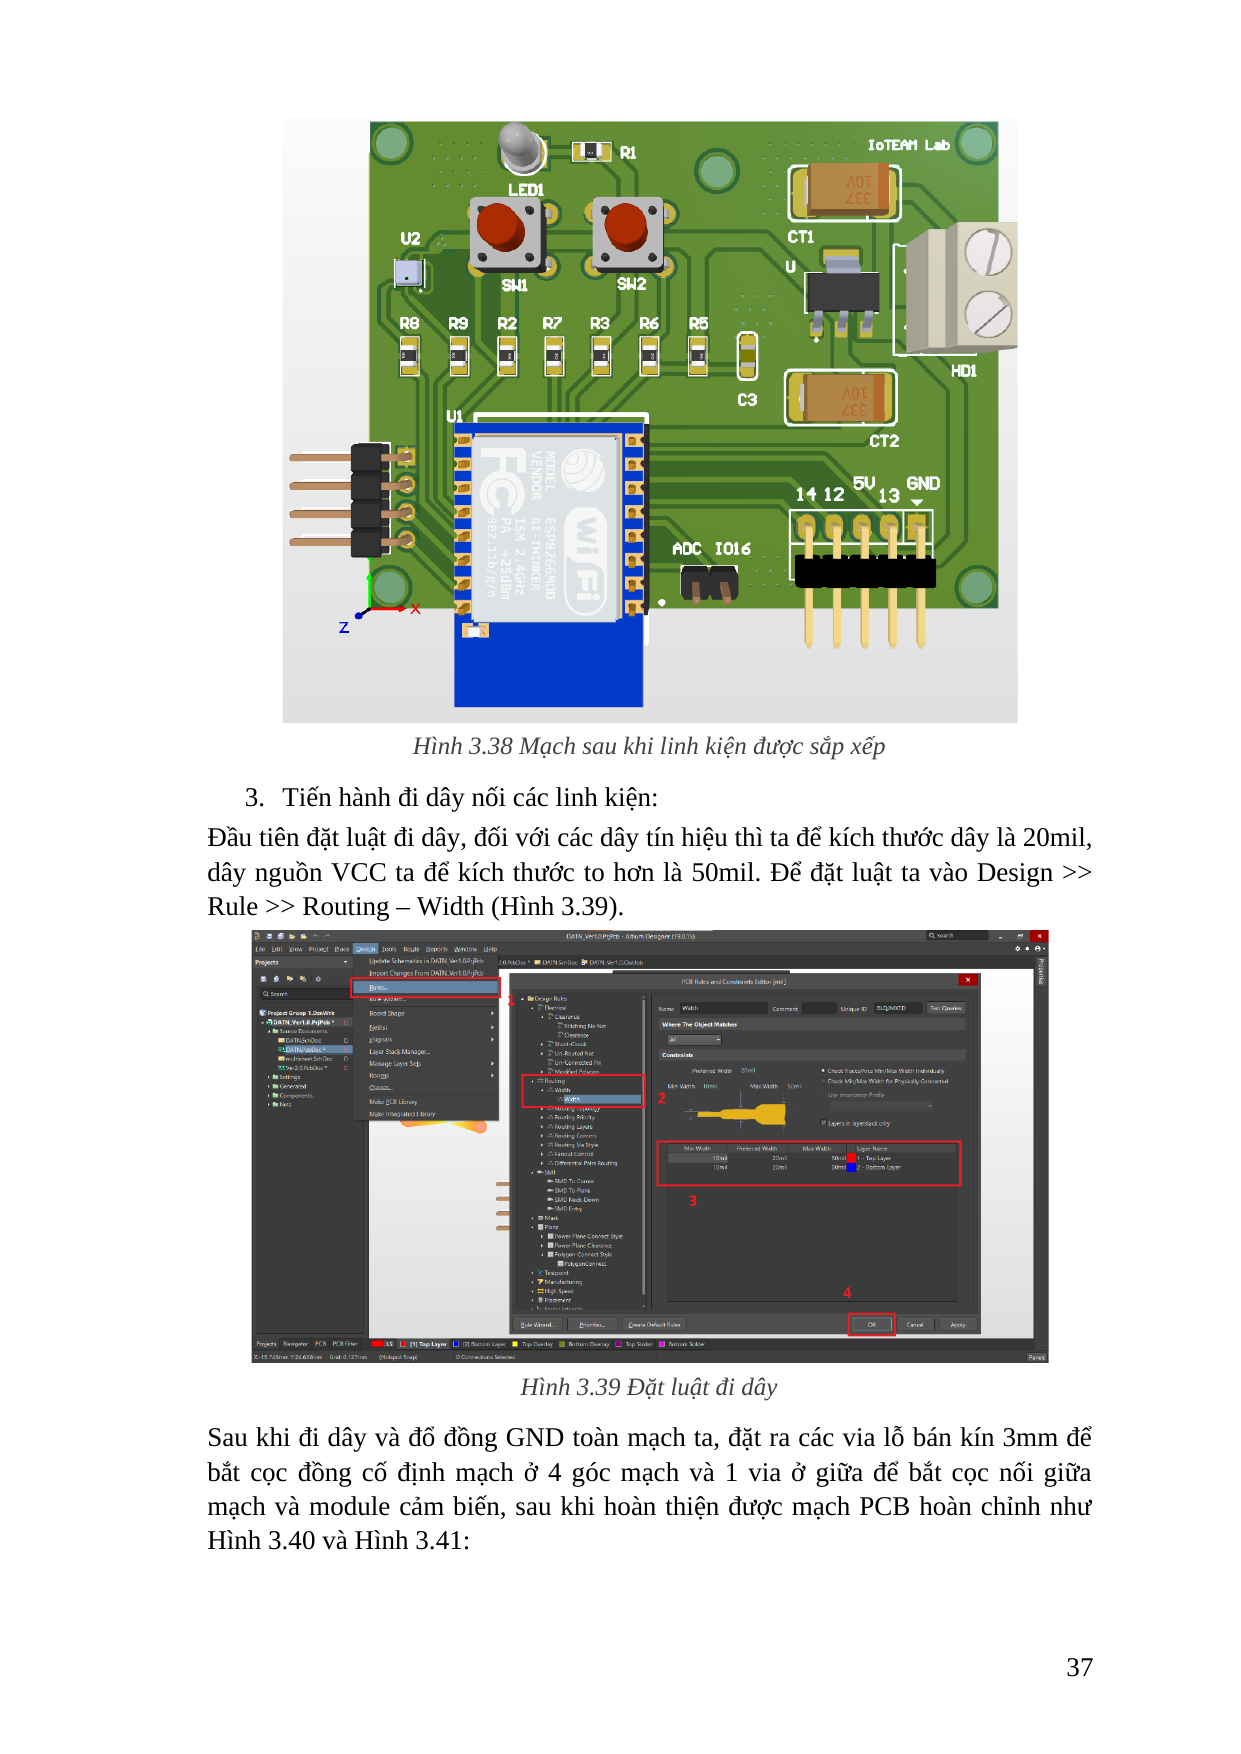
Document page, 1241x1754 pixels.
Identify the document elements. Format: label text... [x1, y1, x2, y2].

list Tiến hành đi dây nối các linh kiện: [244, 781, 1093, 812]
picture [282, 118, 1018, 723]
picture [251, 930, 1049, 1363]
